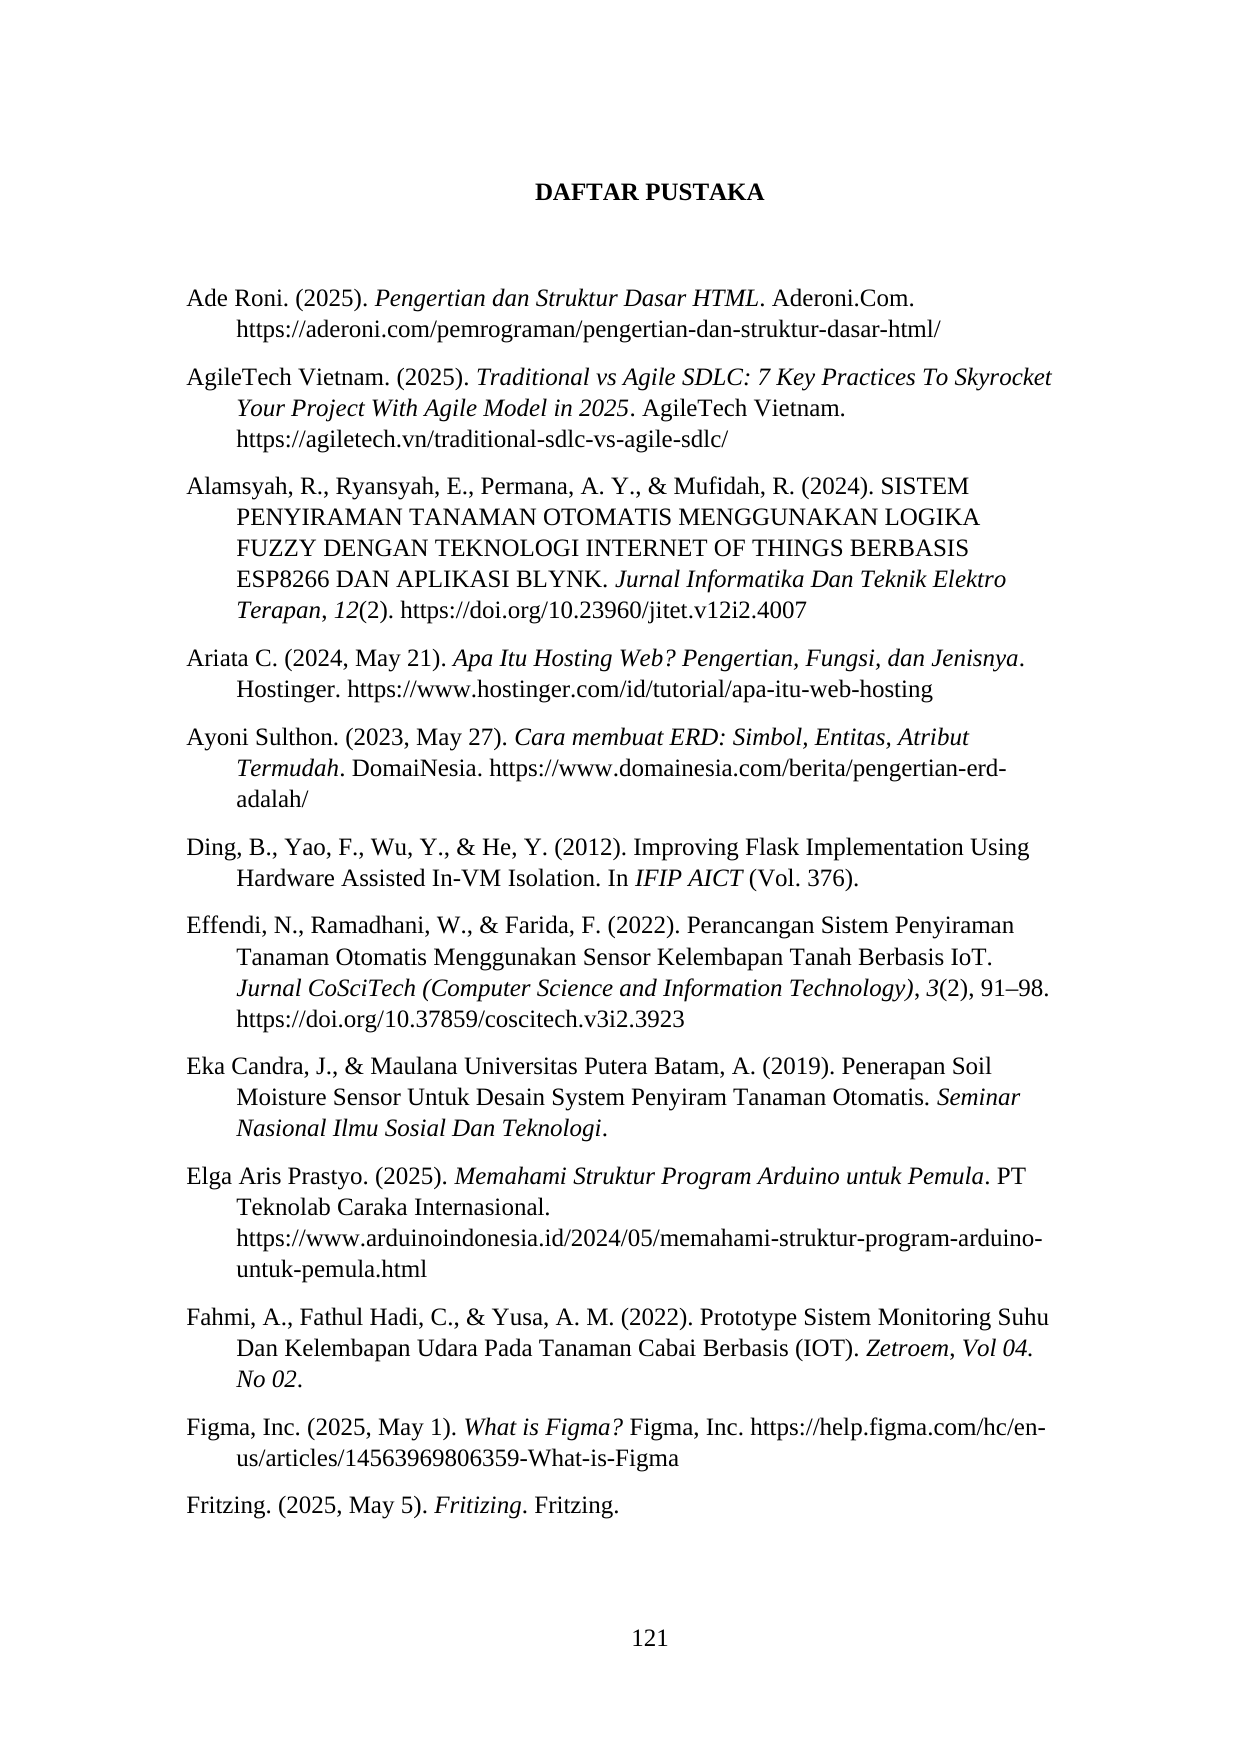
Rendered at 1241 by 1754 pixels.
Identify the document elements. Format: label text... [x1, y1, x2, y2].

subtitle DAFTAR PUSTAKA [236, 177, 1063, 206]
